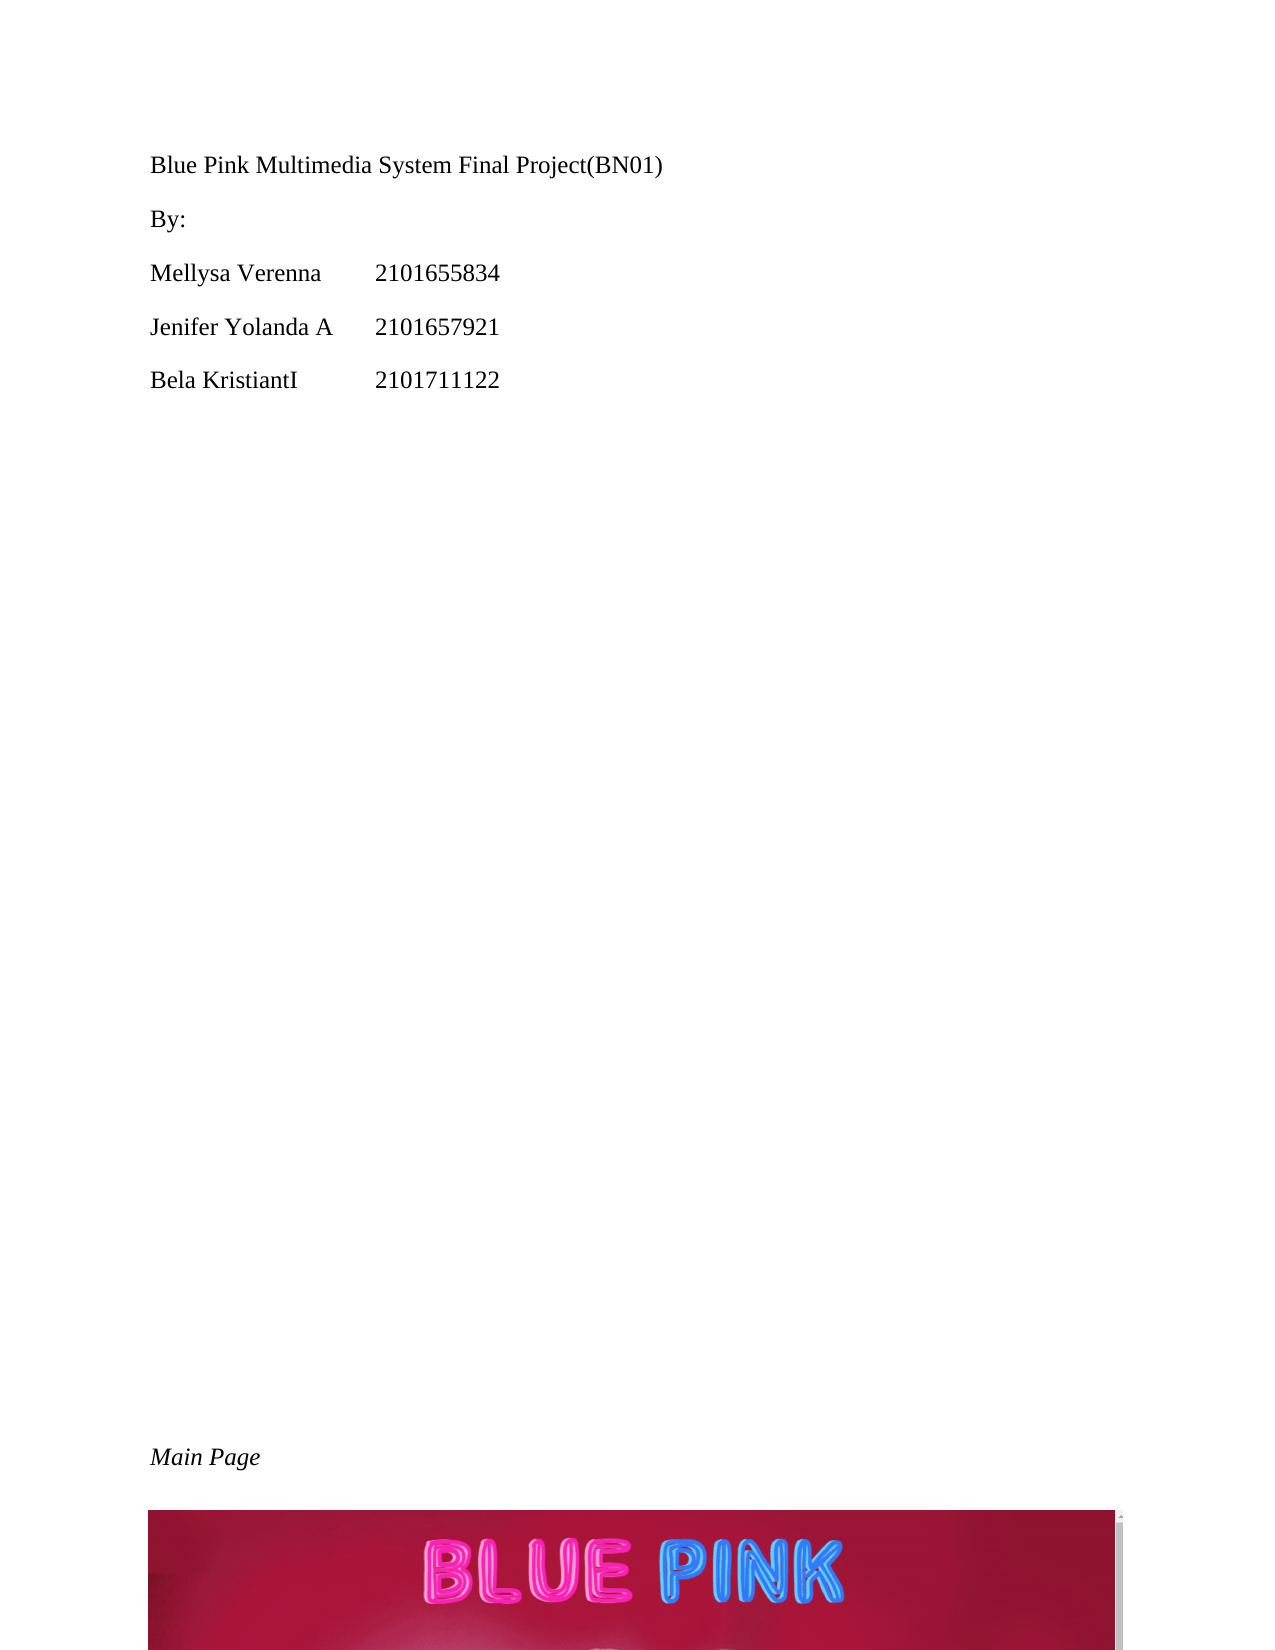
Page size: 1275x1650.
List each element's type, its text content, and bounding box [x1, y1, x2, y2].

text Main Page [150, 1442, 1125, 1471]
text Jenifer Yolanda A 2101657921 [150, 312, 1125, 340]
text Mellysa Verenna 2101655834 [150, 258, 1125, 286]
text By: [150, 204, 1125, 233]
text Blue Pink Multimedia System Final Project(BN01) [150, 150, 1125, 179]
picture [148, 1509, 1123, 1650]
text Bela KristiantI 2101711122 [150, 365, 1125, 394]
